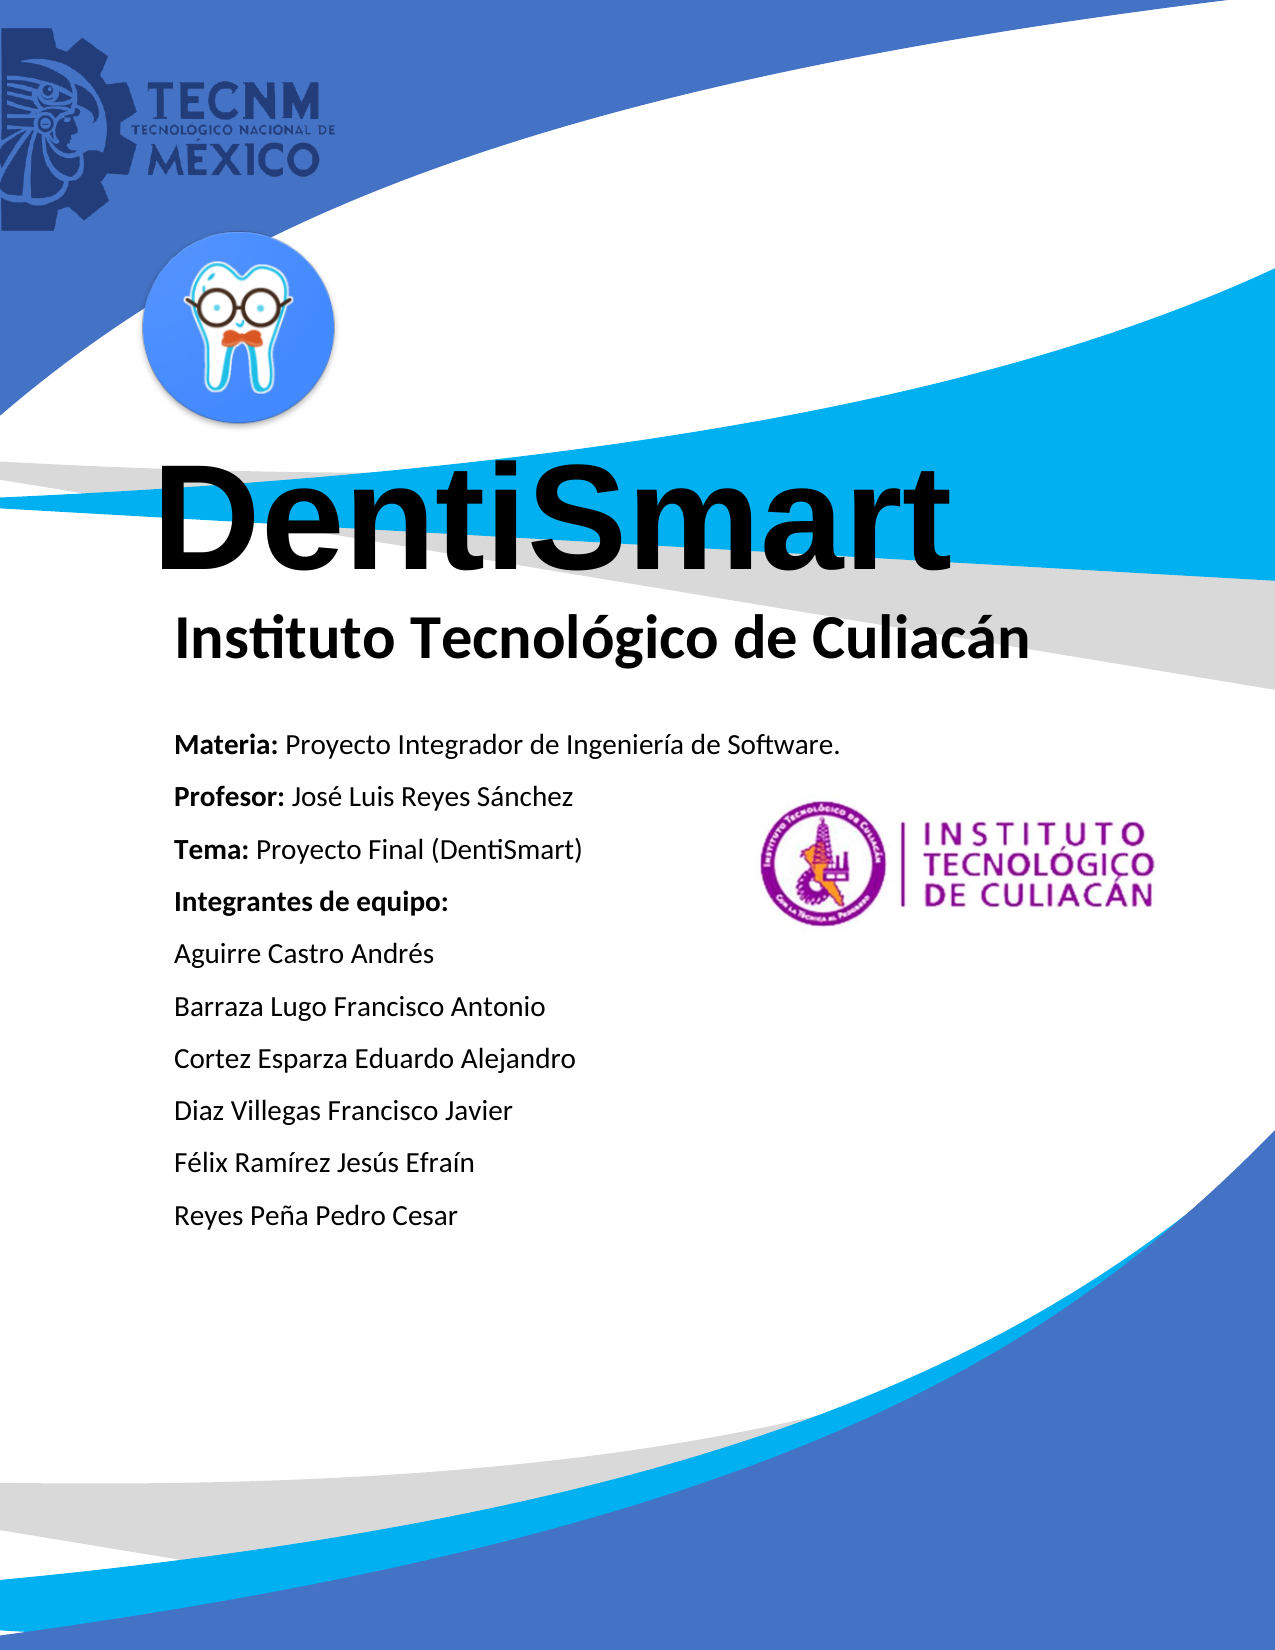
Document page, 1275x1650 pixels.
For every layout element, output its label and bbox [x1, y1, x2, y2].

picture [754, 795, 1160, 932]
picture [0, 23, 343, 432]
